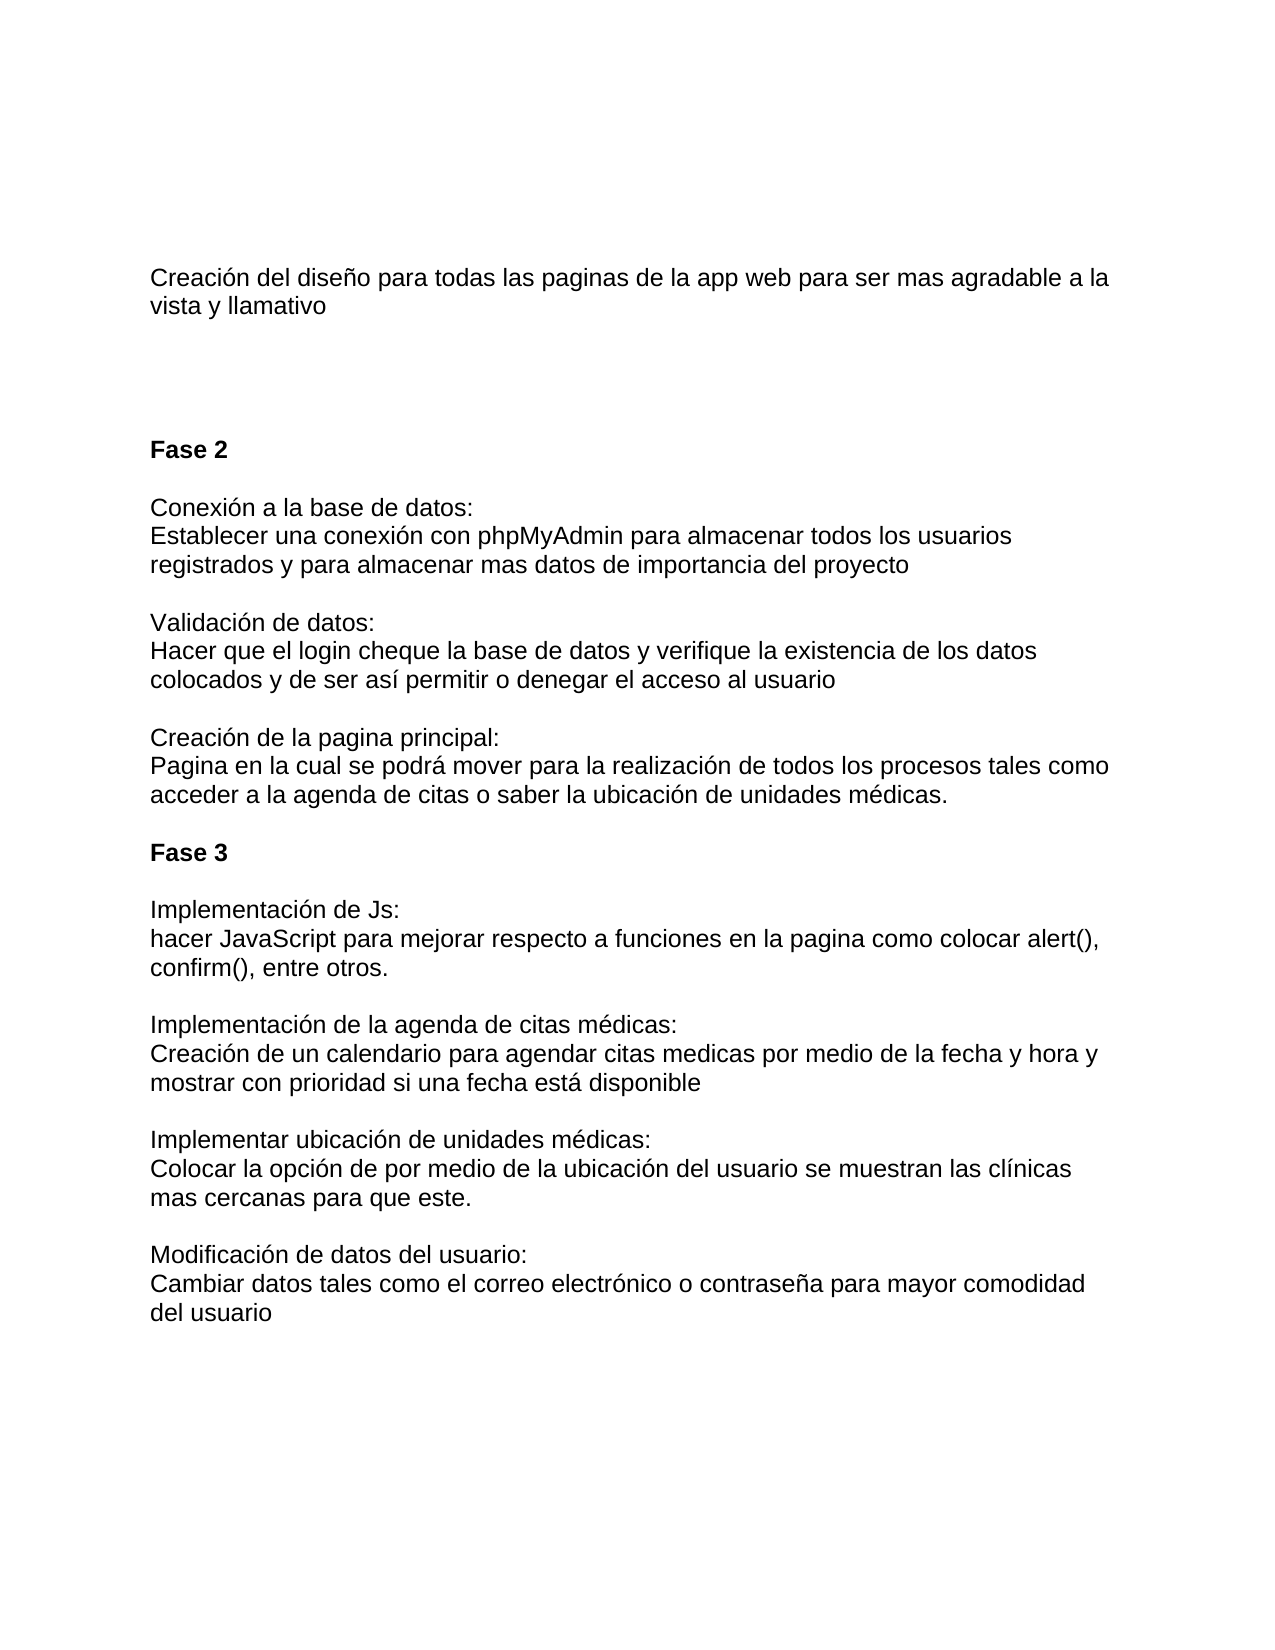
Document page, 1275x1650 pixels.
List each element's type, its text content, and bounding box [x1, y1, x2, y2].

text Establecer una conexión con phpMyAdmin para almacenar todos los usuarios registrados y para almacenar mas datos de importancia del proyecto [150, 521, 1125, 579]
text Colocar la opción de por medio de la ubicación del usuario se muestran las clínicas mas cercanas para que este. [150, 1154, 1125, 1211]
text Hacer que el login cheque la base de datos y verifique la existencia de los datos colocados y de ser así permitir o denegar el acceso al usuario [150, 636, 1125, 694]
text Creación de un calendario para agendar citas medicas por medio de la fecha y hora y mostrar con prioridad si una fecha está disponible [150, 1039, 1125, 1096]
text Implementar ubicación de unidades médicas: [150, 1125, 1125, 1154]
text Implementación de Js: hacer JavaScript para mejorar respecto a funciones en la pagina como colocar alert(), confirm(), entre otros. [150, 895, 1125, 981]
text Implementación de la agenda de citas médicas: [150, 1010, 1125, 1039]
text Creación del diseño para todas las paginas de la app web para ser mas agradable a la vista y llamativo [150, 262, 1125, 320]
text Modificación de datos del usuario: Cambiar datos tales como el correo electrónico o contraseña para mayor comodidad del usuario [150, 1240, 1125, 1326]
text Fase 2 [150, 435, 1125, 464]
text Conexión a la base de datos: [150, 492, 1125, 521]
text Creación de la pagina principal: [150, 722, 1125, 751]
text Pagina en la cual se podrá mover para la realización de todos los procesos tales como acceder a la agenda de citas o saber la ubicación de unidades médicas. [150, 751, 1125, 809]
text Validación de datos: [150, 607, 1125, 636]
text Fase 3 [150, 837, 1125, 866]
